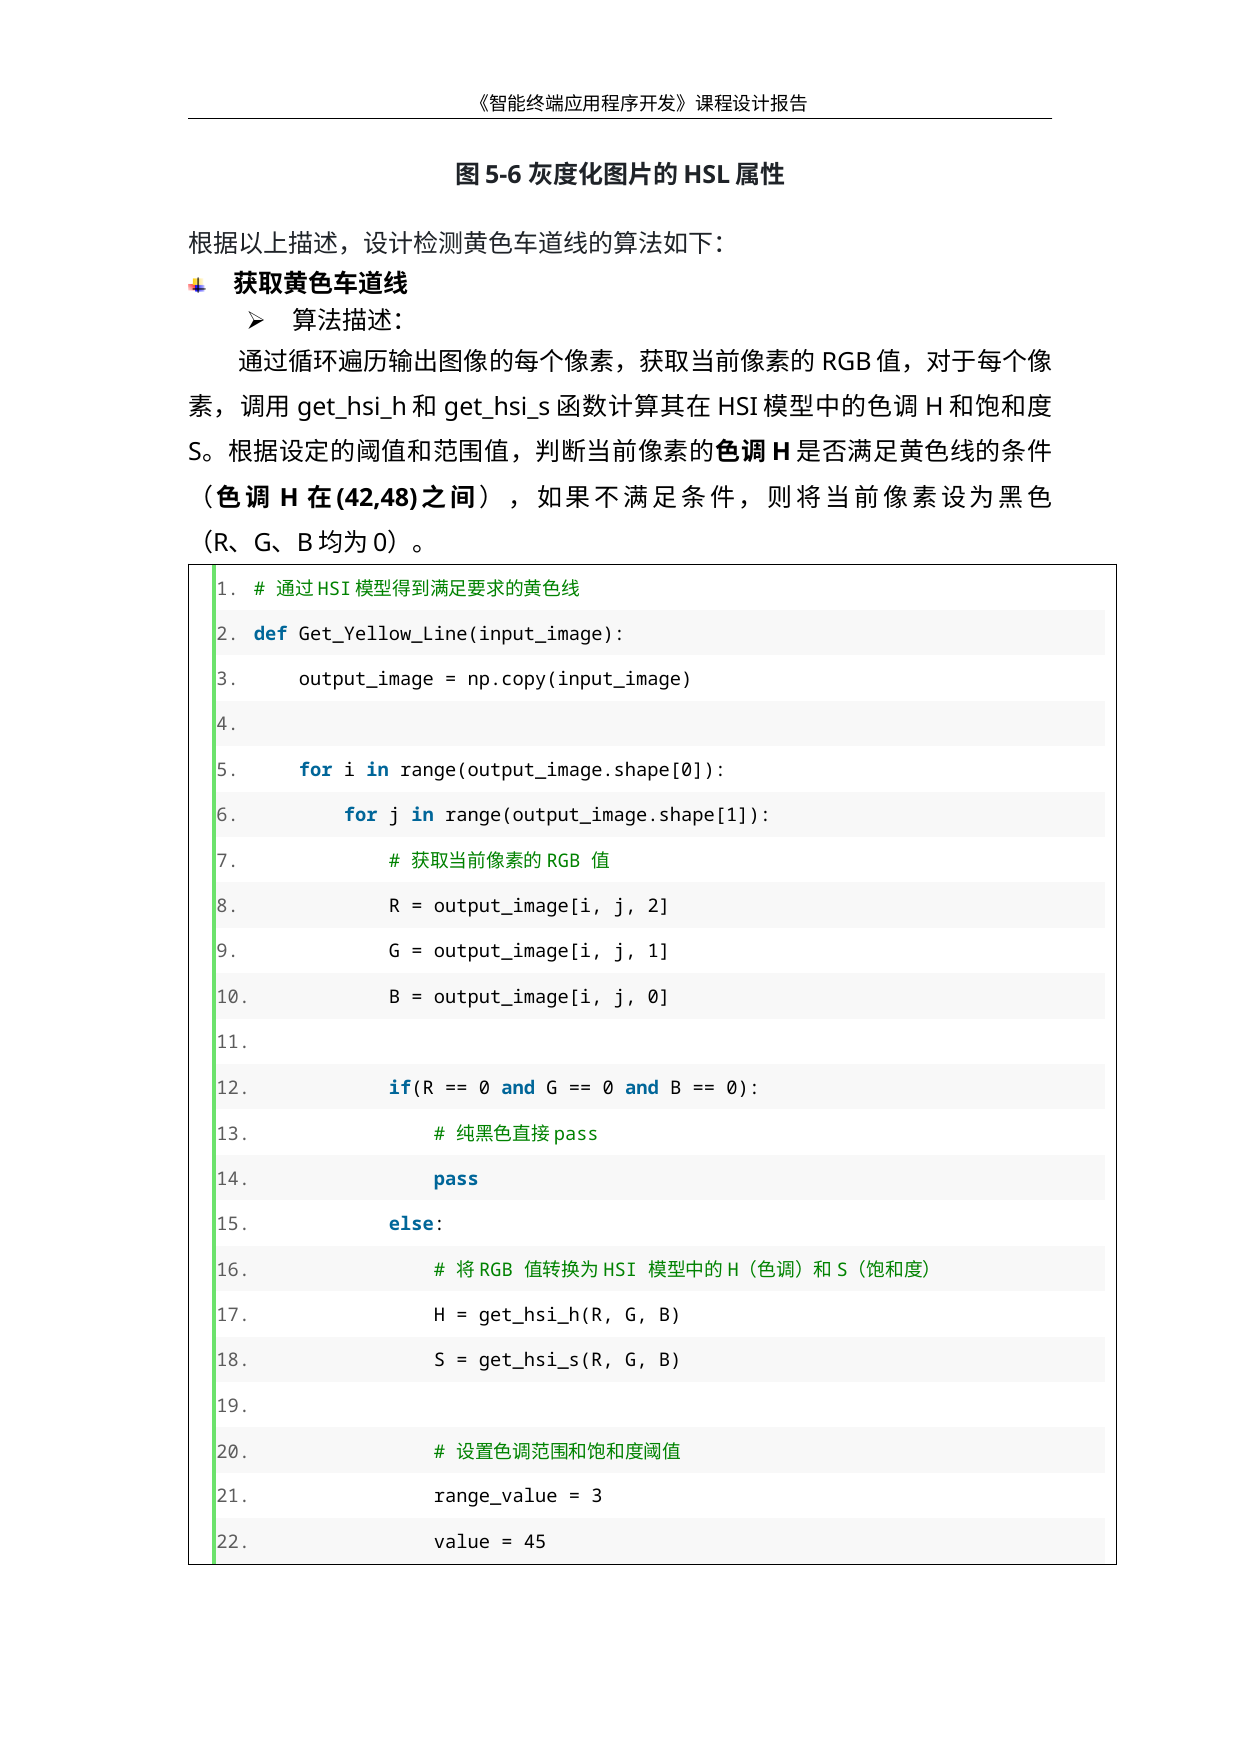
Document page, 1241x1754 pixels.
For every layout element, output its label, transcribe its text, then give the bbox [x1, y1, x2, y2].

text 根据以上描述，设计检测黄色车道线的算法如下： [188, 218, 1052, 264]
text 图5-6 灰度化图片的HSL属性 [188, 150, 1052, 196]
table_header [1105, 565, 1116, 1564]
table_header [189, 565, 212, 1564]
list 算法描述： [246, 300, 1052, 336]
text 通过循环遍历输出图像的每个像素，获取当前像素的RGB值，对于每个像素，调用get_hsi_h和get_hsi_s函数计算其在HSI模型中的色调H和饱和度S。根据设定的阈值和范围值，判断当前像素的色调H是否满足黄色线的条件（色调H在(42,48)之间），如果不满足条件，则将当前像素设为黑色（R、G、B均为0）。 [188, 336, 1052, 563]
list 获取黄色车道线 [188, 264, 1052, 300]
picture [188, 276, 206, 293]
